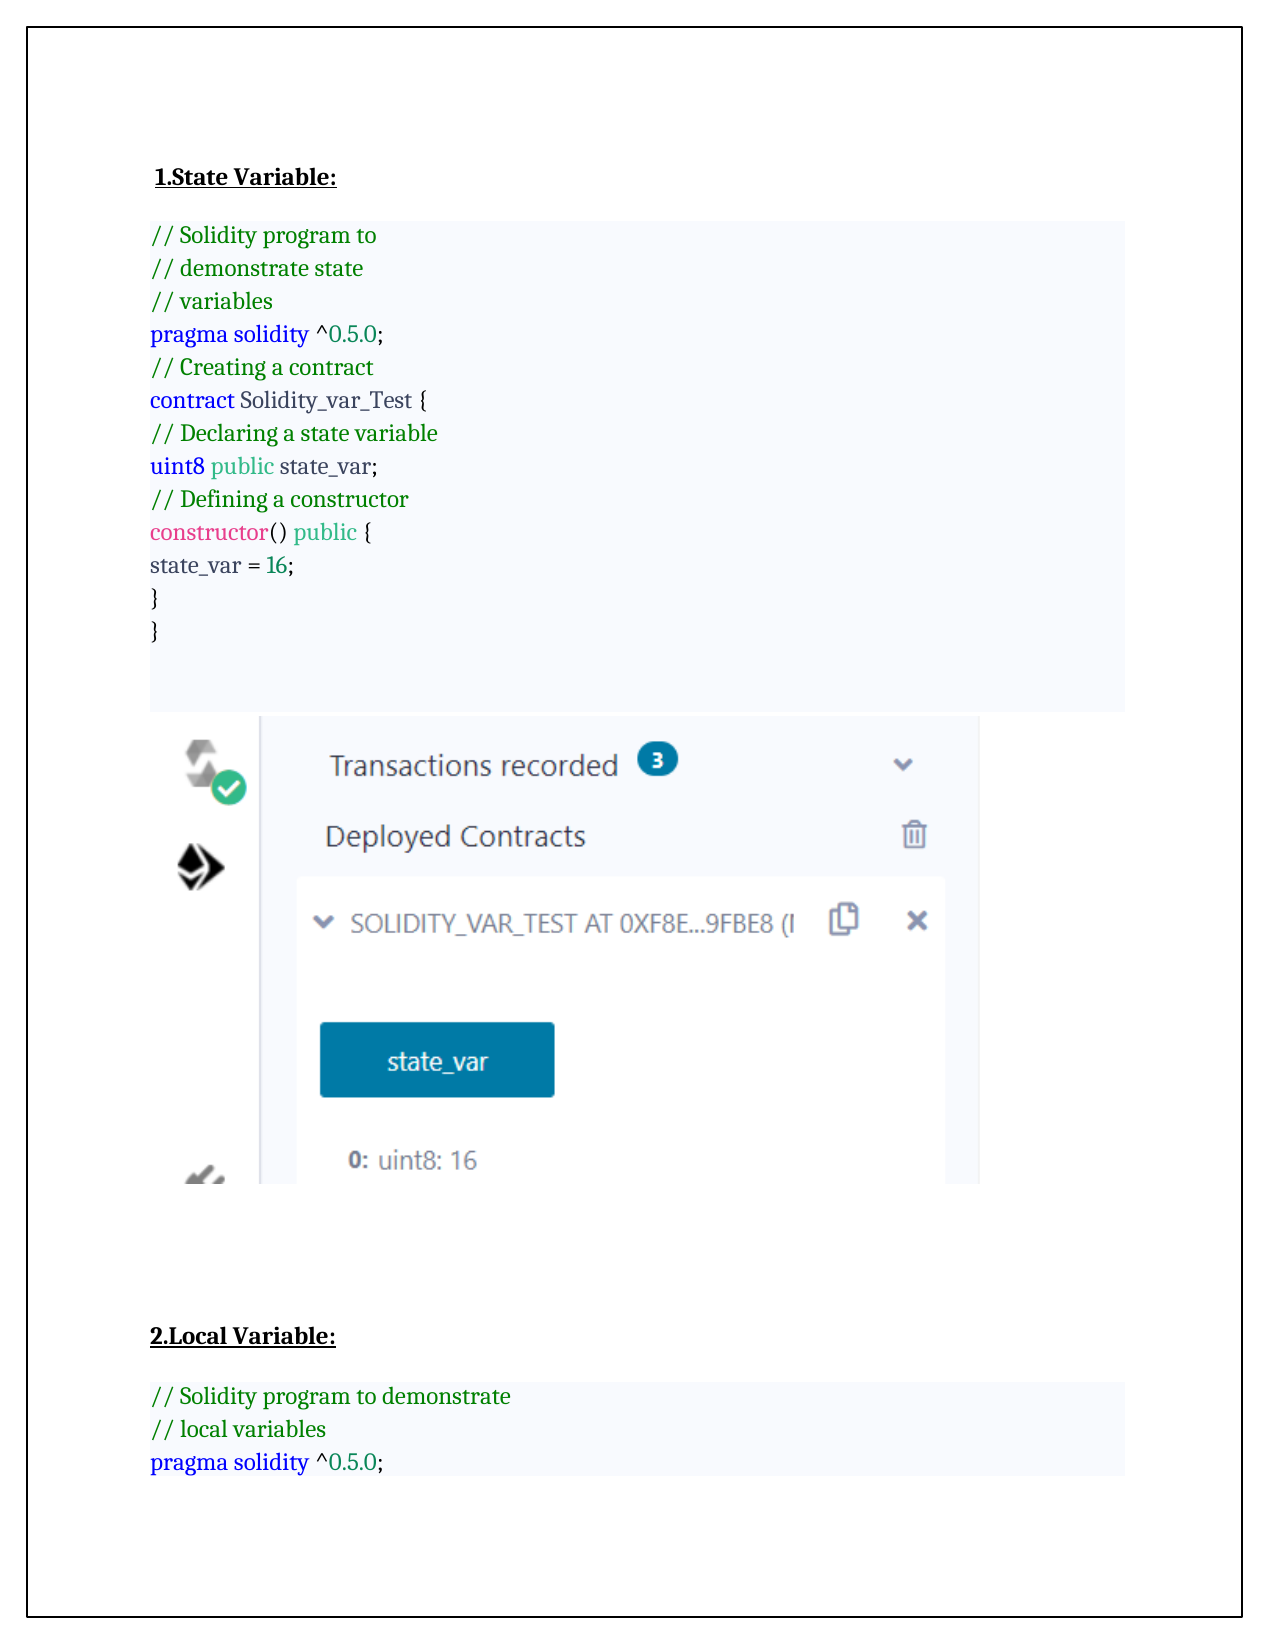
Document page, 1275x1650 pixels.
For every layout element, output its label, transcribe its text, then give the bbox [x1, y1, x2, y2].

text // Creating a contract [150, 353, 1125, 381]
text // Solidity program to demonstrate [150, 1382, 1125, 1410]
text 2.Local Variable: [150, 1322, 1125, 1351]
text // local variables [150, 1414, 1125, 1443]
text uint8 public state_var; [150, 452, 1125, 481]
text } [150, 617, 1125, 646]
text // Defining a constructor [150, 485, 1125, 513]
text // demonstrate state [150, 254, 1125, 282]
text pragma solidity ^0.5.0; [150, 320, 1125, 348]
text // Solidity program to [150, 221, 1125, 249]
text state_var = 16; [150, 551, 1125, 579]
text constructor() public { [150, 518, 1125, 547]
text pragma solidity ^0.5.0; [150, 1448, 1125, 1476]
text 1.State Variable: [155, 162, 1120, 191]
picture [150, 716, 980, 1184]
text } [150, 584, 1125, 613]
text // Declaring a state variable [150, 419, 1125, 447]
text // variables [150, 287, 1125, 315]
text contract Solidity_var_Test { [150, 386, 1125, 414]
